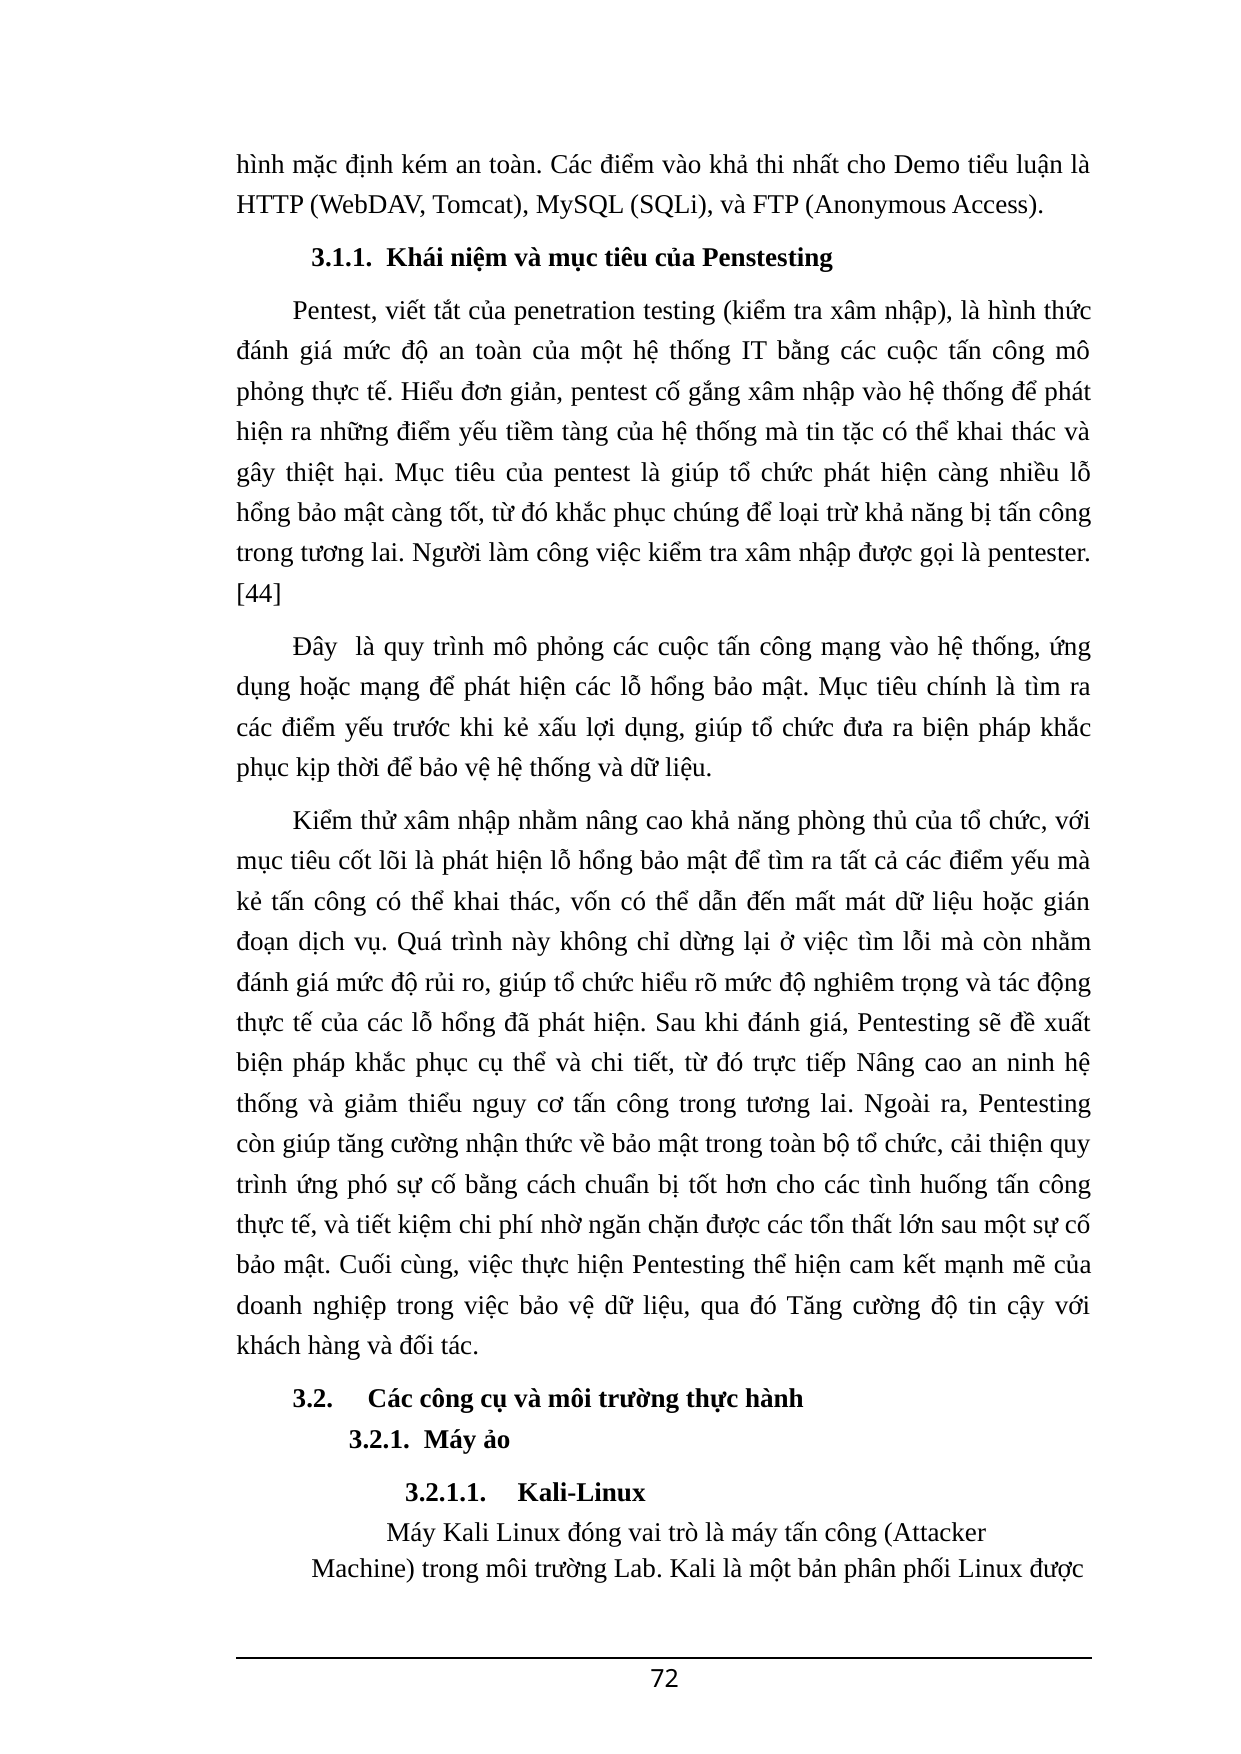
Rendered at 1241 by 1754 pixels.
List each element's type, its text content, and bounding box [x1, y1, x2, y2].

list Kali-Linux [405, 1476, 1092, 1507]
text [311, 1516, 1092, 1583]
text Đây là quy trình mô phỏng các cuộc tấn công mạng vào hệ thống, ứng dụng hoặc mạng để phát hiện các lỗ hổng bảo mật. Mục tiêu chính là tìm ra các điểm yếu trước khi kẻ xấu lợi dụng, giúp tổ chức đưa ra biện pháp khắc phục kịp thời để bảo vệ hệ thống và dữ liệu. [236, 630, 1092, 782]
text Pentest, viết tắt của penetration testing (kiểm tra xâm nhập), là hình thức đánh giá mức độ an toàn của một hệ thống IT bằng các cuộc tấn công mô phỏng thực tế. Hiểu đơn giản, pentest cố gắng xâm nhập vào hệ thống để phát hiện ra những điểm yếu tiềm tàng của hệ thống mà tin tặc có thể khai thác và gây thiệt hại. Mục tiêu của pentest là giúp tổ chức phát hiện càng nhiều lỗ hổng bảo mật càng tốt, từ đó khắc phục chúng để loại trừ khả năng bị tấn công trong tương lai. Người làm công việc kiểm tra xâm nhập được gọi là pentester.[44] [236, 294, 1092, 608]
text Kiểm thử xâm nhập nhằm nâng cao khả năng phòng thủ của tổ chức, với mục tiêu cốt lõi là phát hiện lỗ hổng bảo mật để tìm ra tất cả các điểm yếu mà kẻ tấn công có thể khai thác, vốn có thể dẫn đến mất mát dữ liệu hoặc gián đoạn dịch vụ. Quá trình này không chỉ dừng lại ở việc tìm lỗi mà còn nhằm đánh giá mức độ rủi ro, giúp tổ chức hiểu rõ mức độ nghiêm trọng và tác động thực tế của các lỗ hổng đã phát hiện. Sau khi đánh giá, Pentesting sẽ đề xuất biện pháp khắc phục cụ thể và chi tiết, từ đó trực tiếp Nâng cao an ninh hệ thống và giảm thiểu nguy cơ tấn công trong tương lai. Ngoài ra, Pentesting còn giúp tăng cường nhận thức về bảo mật trong toàn bộ tổ chức, cải thiện quy trình ứng phó sự cố bằng cách chuẩn bị tốt hơn cho các tình huống tấn công thực tế, và tiết kiệm chi phí nhờ ngăn chặn được các tổn thất lớn sau một sự cố bảo mật. Cuối cùng, việc thực hiện Pentesting thể hiện cam kết mạnh mẽ của doanh nghiệp trong việc bảo vệ dữ liệu, qua đó Tăng cường độ tin cậy với khách hàng và đối tác. [236, 804, 1092, 1361]
list Máy ảo [349, 1423, 1092, 1454]
list Khái niệm và mục tiêu của Penstesting [311, 241, 1092, 272]
list Các công cụ và môi trường thực hành [292, 1382, 1092, 1413]
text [236, 148, 1092, 219]
